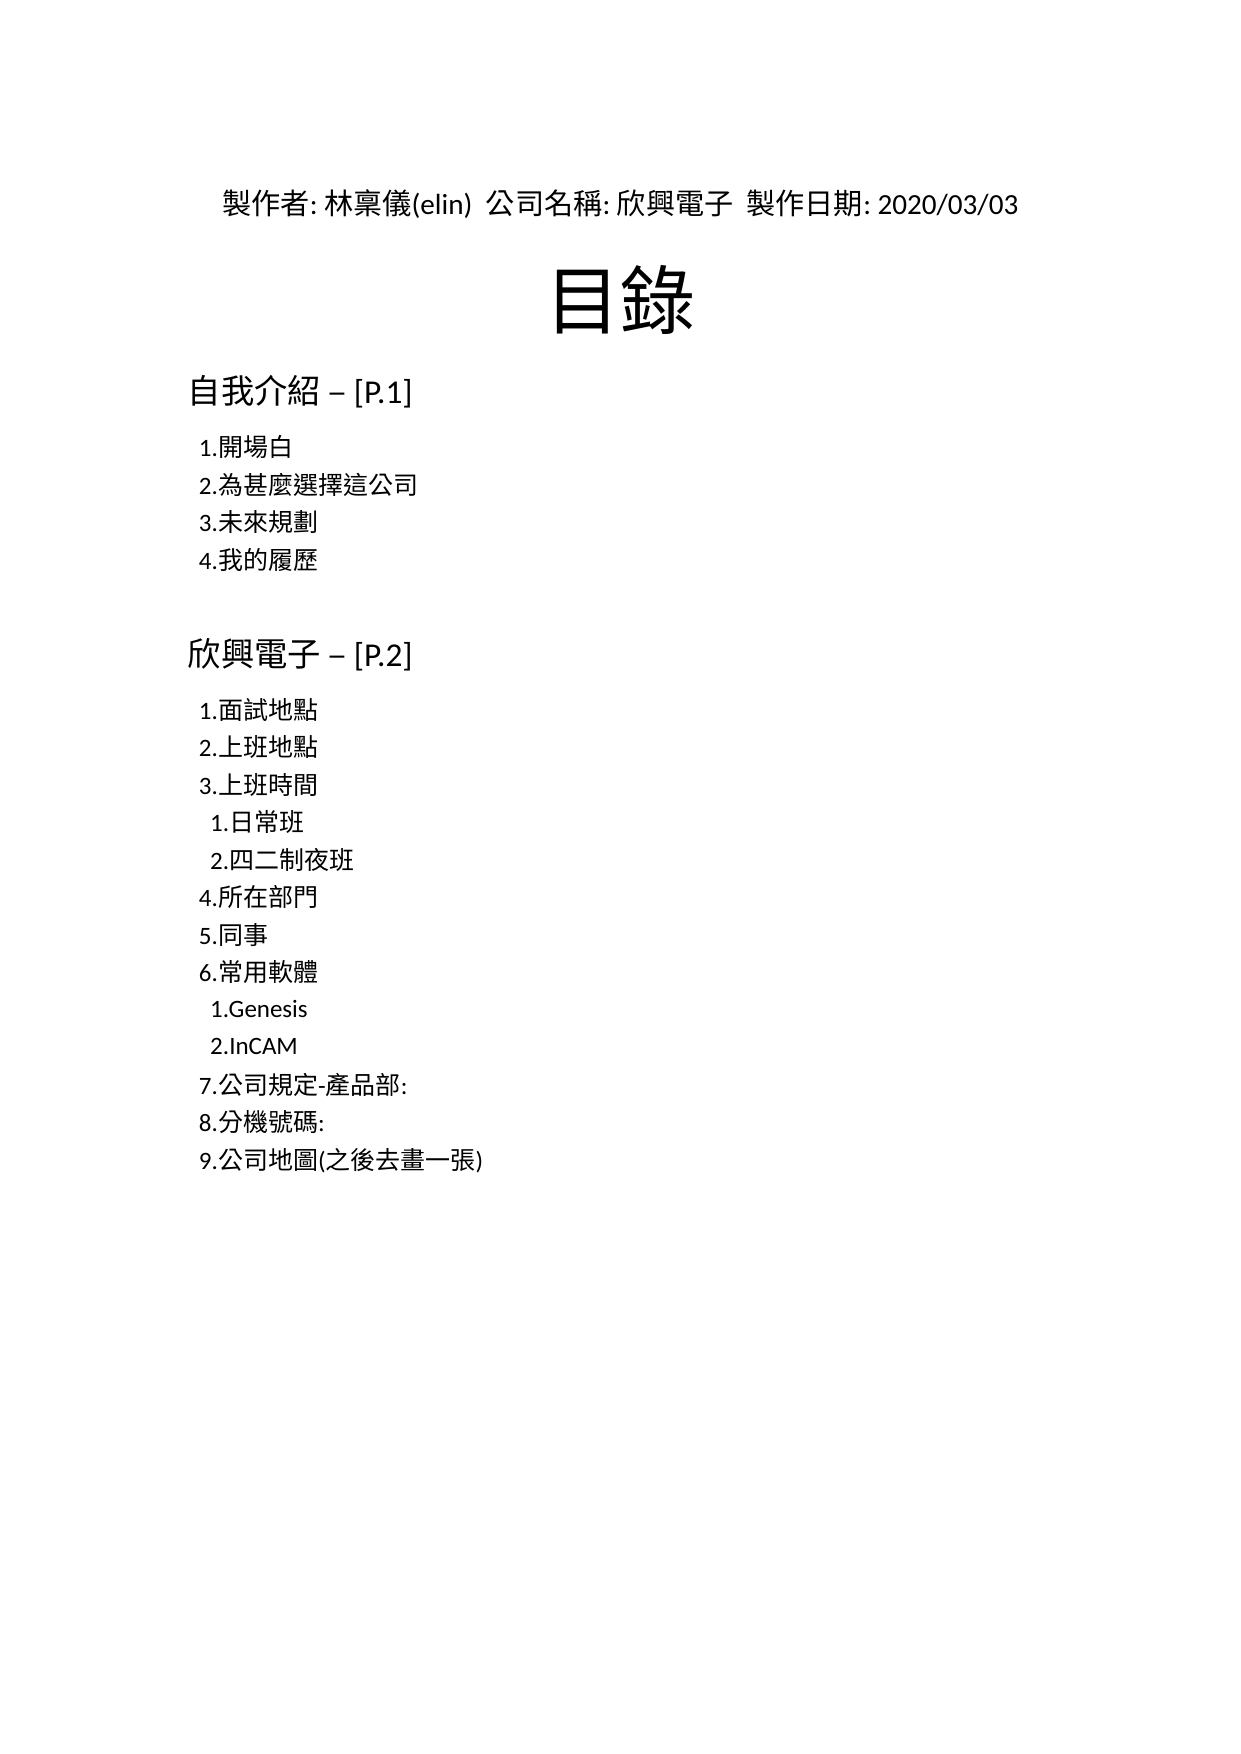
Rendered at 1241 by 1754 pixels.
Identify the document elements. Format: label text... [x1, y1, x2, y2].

text 3.上班時間 [187, 764, 1053, 802]
text 3.未來規劃 [187, 502, 1053, 539]
text 目錄 [187, 239, 1053, 352]
text 4.我的履歷 [187, 539, 1053, 577]
text 製作者: 林稟儀(elin) 公司名稱: 欣興電子 製作日期: 2020/03/03 [187, 164, 1053, 239]
text 6.常用軟體 [187, 952, 1053, 989]
text 5.同事 [187, 914, 1053, 952]
text 2.上班地點 [187, 727, 1053, 764]
text 2.為甚麼選擇這公司 [187, 464, 1053, 502]
text 2.InCAM [187, 1027, 1053, 1064]
text 1.面試地點 [187, 689, 1053, 727]
text 1.Genesis [187, 989, 1053, 1027]
text 自我介紹 – [P.1] [187, 352, 1053, 427]
text 7.公司規定-產品部: [187, 1064, 1053, 1102]
text 1.日常班 [187, 802, 1053, 839]
text 9.公司地圖(之後去畫一張) [187, 1139, 1053, 1177]
text 4.所在部門 [187, 877, 1053, 914]
text 欣興電子 – [P.2] [187, 614, 1053, 689]
text 2.四二制夜班 [187, 839, 1053, 877]
text 8.分機號碼: [187, 1102, 1053, 1139]
text 1.開場白 [187, 427, 1053, 464]
